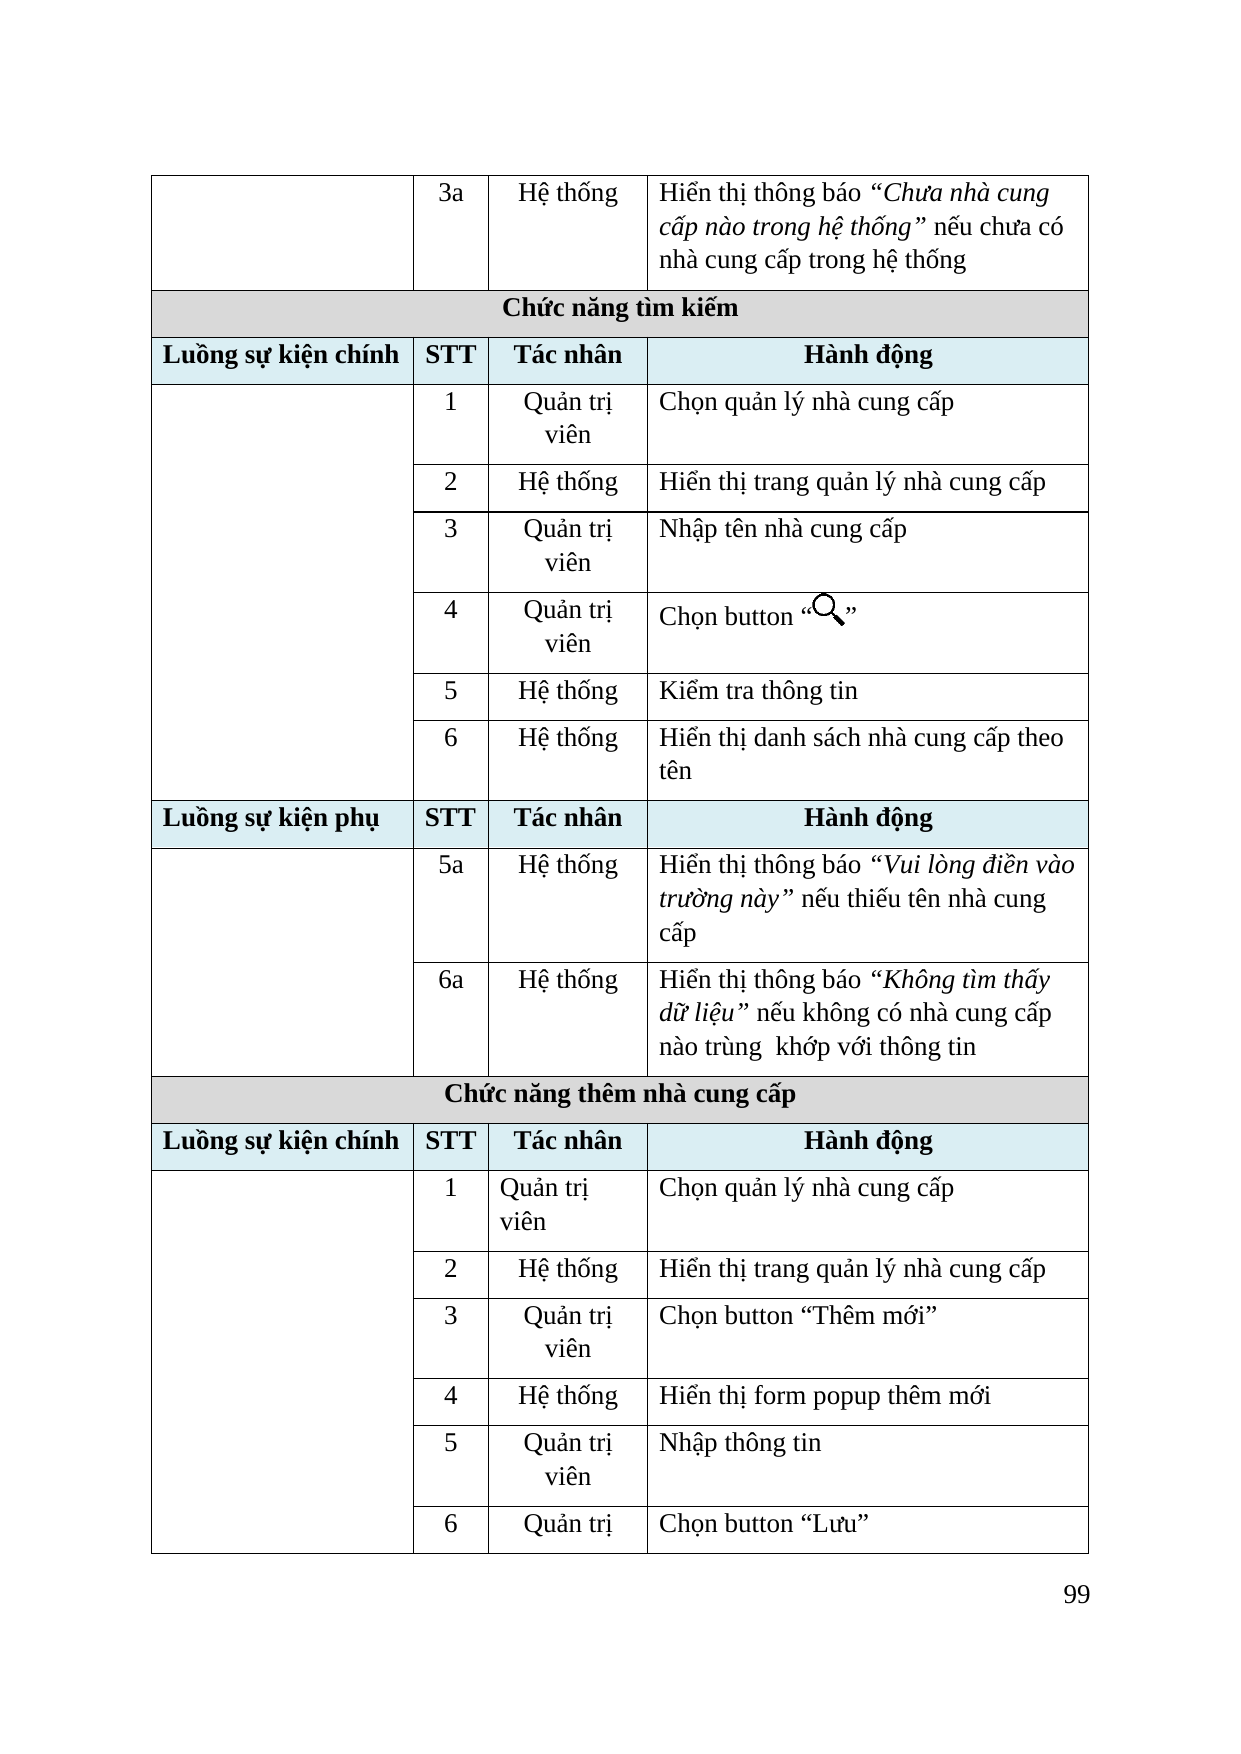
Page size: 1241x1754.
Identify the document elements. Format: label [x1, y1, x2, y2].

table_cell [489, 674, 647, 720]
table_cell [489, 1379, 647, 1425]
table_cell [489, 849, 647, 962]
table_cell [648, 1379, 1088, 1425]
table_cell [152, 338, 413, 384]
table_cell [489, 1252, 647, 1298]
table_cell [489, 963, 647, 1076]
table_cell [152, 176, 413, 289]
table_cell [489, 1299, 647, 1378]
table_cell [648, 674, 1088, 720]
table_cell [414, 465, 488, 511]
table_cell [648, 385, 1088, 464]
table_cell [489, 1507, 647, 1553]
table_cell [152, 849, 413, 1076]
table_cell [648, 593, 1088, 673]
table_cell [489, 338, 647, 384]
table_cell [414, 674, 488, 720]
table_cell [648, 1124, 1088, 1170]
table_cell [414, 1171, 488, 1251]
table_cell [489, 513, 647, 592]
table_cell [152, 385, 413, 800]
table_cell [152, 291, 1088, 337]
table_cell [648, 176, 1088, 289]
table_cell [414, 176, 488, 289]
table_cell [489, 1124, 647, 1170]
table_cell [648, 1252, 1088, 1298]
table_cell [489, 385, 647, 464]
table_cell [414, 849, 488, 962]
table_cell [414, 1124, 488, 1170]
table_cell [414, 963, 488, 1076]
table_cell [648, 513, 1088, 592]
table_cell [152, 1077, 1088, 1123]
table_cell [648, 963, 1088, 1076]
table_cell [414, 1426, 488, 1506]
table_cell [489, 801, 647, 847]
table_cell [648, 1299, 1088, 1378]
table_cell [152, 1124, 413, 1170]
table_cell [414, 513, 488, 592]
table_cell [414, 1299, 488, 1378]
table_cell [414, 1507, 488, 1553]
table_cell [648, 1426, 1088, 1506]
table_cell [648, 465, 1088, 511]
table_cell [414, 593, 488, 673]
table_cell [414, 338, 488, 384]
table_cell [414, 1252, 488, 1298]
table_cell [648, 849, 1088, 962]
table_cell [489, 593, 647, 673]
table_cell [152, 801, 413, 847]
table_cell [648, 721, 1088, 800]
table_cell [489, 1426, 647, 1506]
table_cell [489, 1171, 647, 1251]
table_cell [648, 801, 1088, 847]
picture [812, 593, 845, 626]
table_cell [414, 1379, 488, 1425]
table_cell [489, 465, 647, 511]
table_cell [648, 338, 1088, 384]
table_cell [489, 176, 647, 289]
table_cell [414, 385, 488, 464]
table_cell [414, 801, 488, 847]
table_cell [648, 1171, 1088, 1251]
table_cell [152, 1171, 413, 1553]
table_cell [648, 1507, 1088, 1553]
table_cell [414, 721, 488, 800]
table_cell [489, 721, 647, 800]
